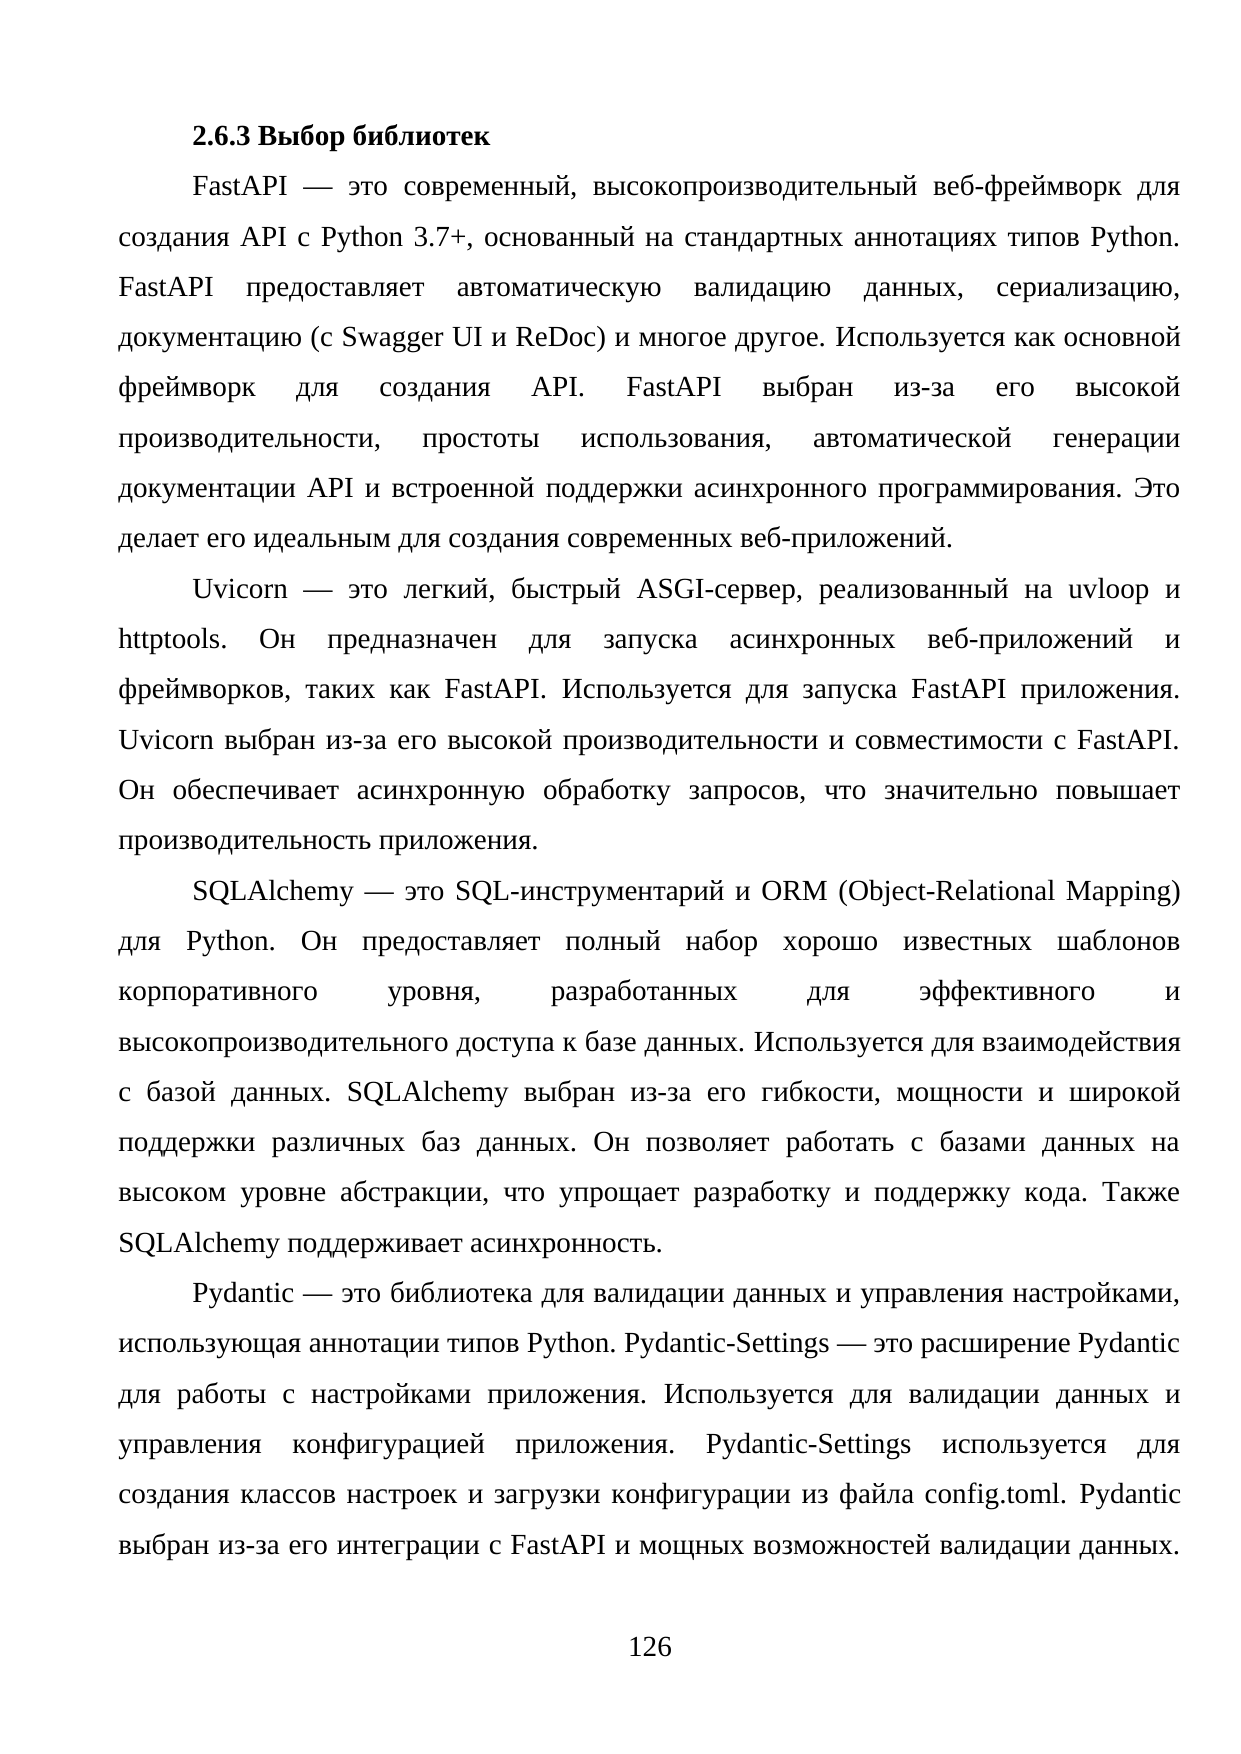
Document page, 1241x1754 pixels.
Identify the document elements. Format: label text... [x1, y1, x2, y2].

subtitle 2.6.3 Выбор библиотек [118, 118, 1181, 152]
text Uvicorn — это легкий, быстрый ASGI-сервер, реализованный на uvloop и httptools. Он предназначен для запуска асинхронных веб-приложений и фреймворков, таких как FastAPI. Используется для запуска FastAPI приложения. Uvicorn выбран из-за его высокой производительности и совместимости с FastAPI. Он обеспечивает асинхронную обработку запросов, что значительно повышает производительность приложения. [118, 571, 1181, 856]
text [118, 1275, 1181, 1560]
text SQLAlchemy — это SQL-инструментарий и ORM (Object-Relational Mapping) для Python. Он предоставляет полный набор хорошо известных шаблонов корпоративного уровня, разработанных для эффективного и высокопроизводительного доступа к базе данных. Используется для взаимодействия с базой данных. SQLAlchemy выбран из-за его гибкости, мощности и широкой поддержки различных баз данных. Он позволяет работать с базами данных на высоком уровне абстракции, что упрощает разработку и поддержку кода. Также SQLAlchemy поддерживает асинхронность. [118, 873, 1181, 1258]
text FastAPI — это современный, высокопроизводительный веб-фреймворк для создания API с Python 3.7+, основанный на стандартных аннотациях типов Python. FastAPI предоставляет автоматическую валидацию данных, сериализацию, документацию (с Swagger UI и ReDoc) и многое другое. Используется как основной фреймворк для создания API. FastAPI выбран из-за его высокой производительности, простоты использования, автоматической генерации документации API и встроенной поддержки асинхронного программирования. Это делает его идеальным для создания современных веб-приложений. [118, 168, 1181, 554]
